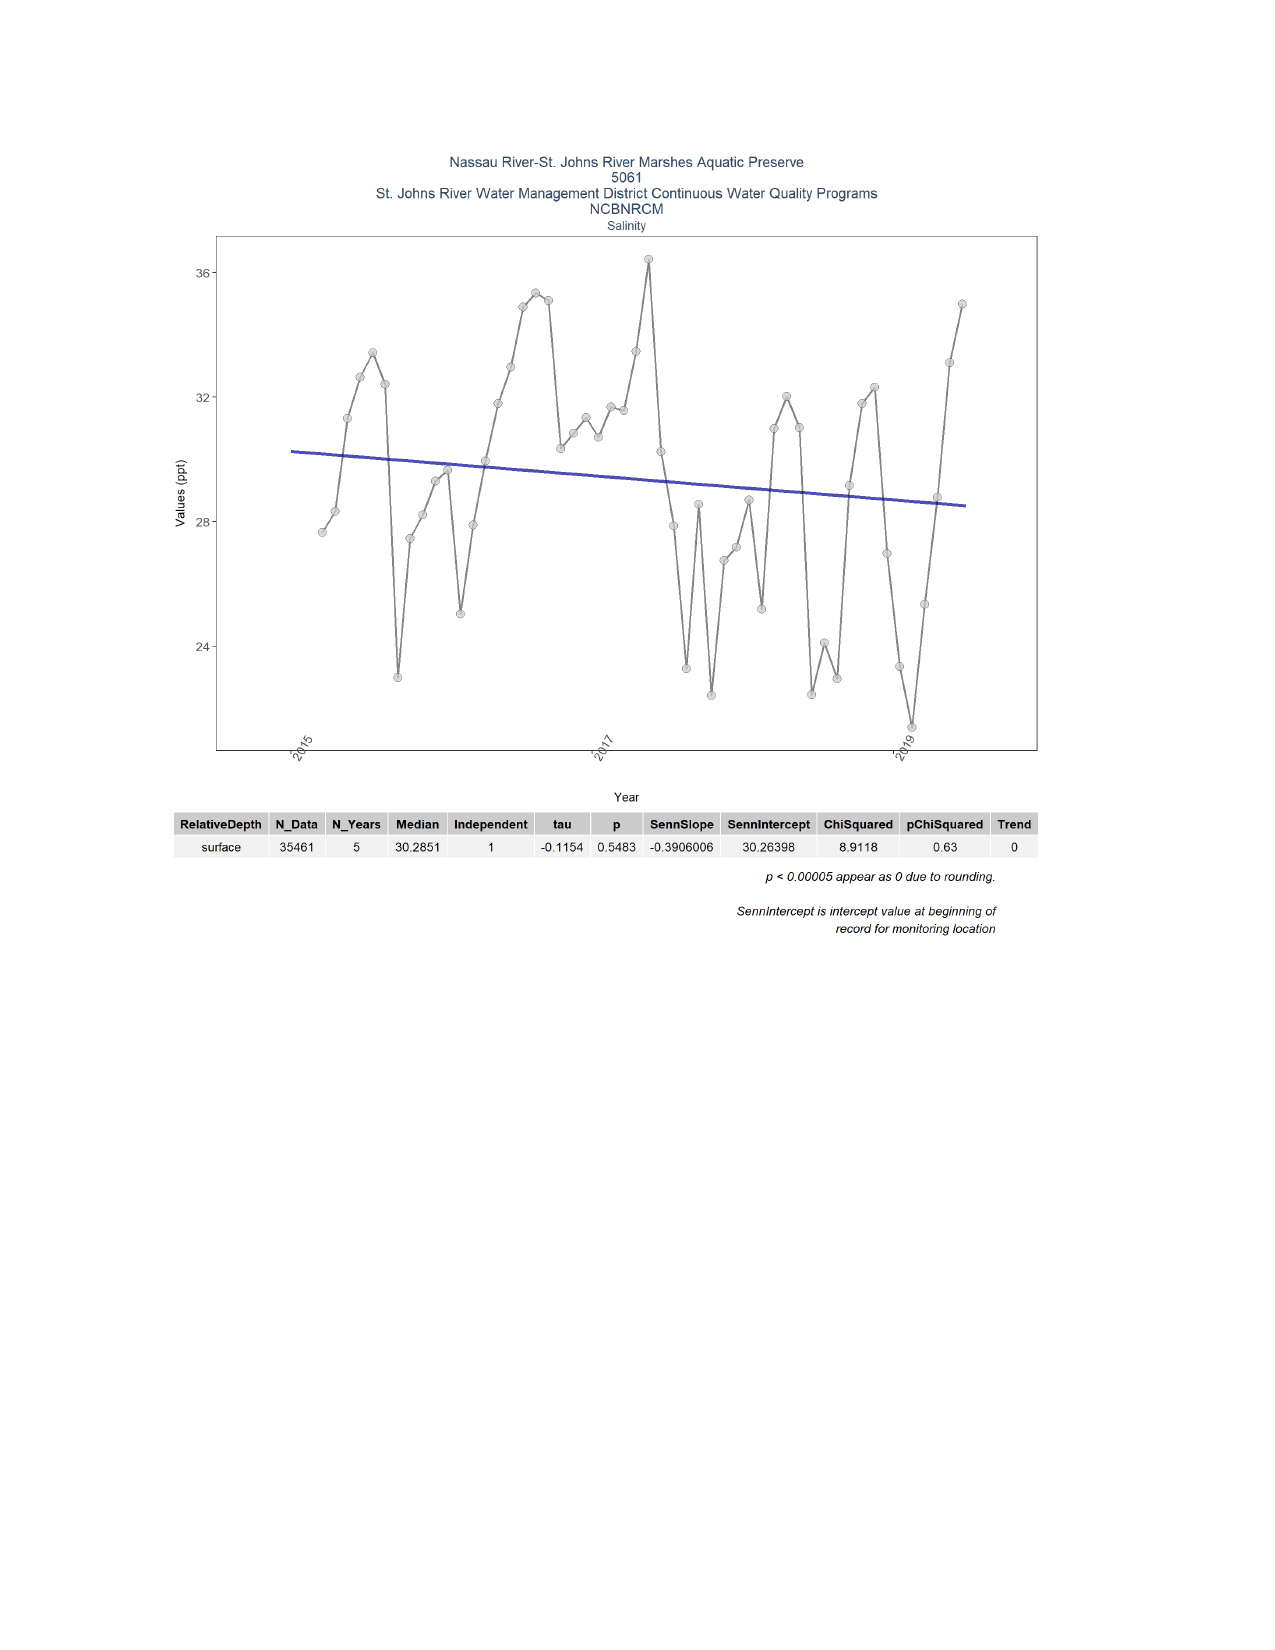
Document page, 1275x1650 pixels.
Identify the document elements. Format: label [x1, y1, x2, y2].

picture [168, 150, 1044, 938]
